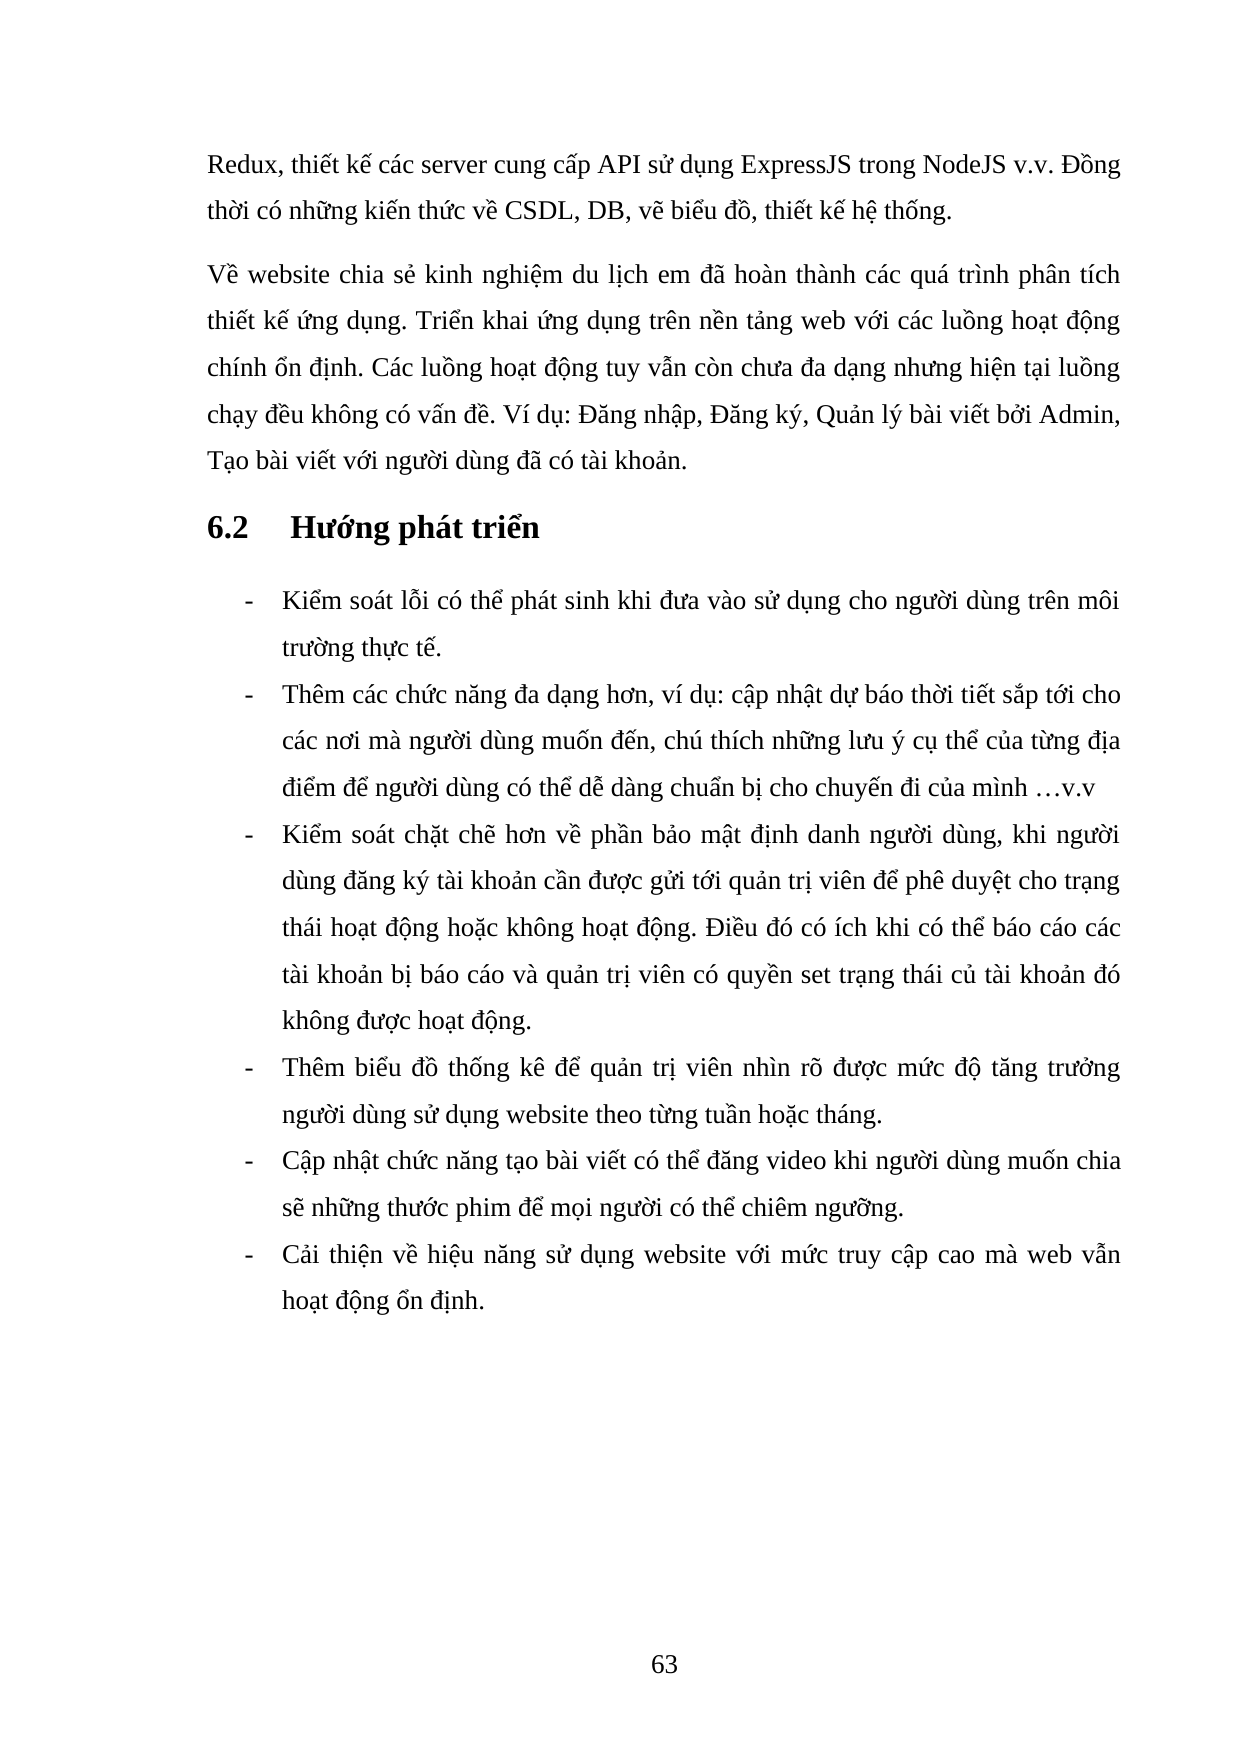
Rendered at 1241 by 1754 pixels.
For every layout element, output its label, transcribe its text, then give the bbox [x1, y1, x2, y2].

list Hướng phát triển [207, 508, 1122, 546]
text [207, 148, 1122, 226]
list Thêm các chức năng đa dạng hơn, ví dụ: cập nhật dự báo thời tiết sắp tới cho các nơi mà người dùng muốn đến, chú thích những lưu ý cụ thể của từng địa điểm để người dùng có thể dễ dàng chuẩn bị cho chuyến đi của mình …v.v [244, 678, 1122, 802]
list Cập nhật chức năng tạo bài viết có thể đăng video khi người dùng muốn chia sẽ những thước phim để mọi người có thể chiêm ngưỡng. [244, 1144, 1122, 1222]
list Thêm biểu đồ thống kê để quản trị viên nhìn rõ được mức độ tăng trưởng người dùng sử dụng website theo từng tuần hoặc tháng. [244, 1051, 1122, 1129]
list Kiểm soát lỗi có thể phát sinh khi đưa vào sử dụng cho người dùng trên môi trường thực tế. [244, 584, 1122, 662]
list Kiểm soát chặt chẽ hơn về phần bảo mật định danh người dùng, khi người dùng đăng ký tài khoản cần được gửi tới quản trị viên để phê duyệt cho trạng thái hoạt động hoặc không hoạt động. Điều đó có ích khi có thể báo cáo các tài khoản bị báo cáo và quản trị viên có quyền set trạng thái củ tài khoản đó không được hoạt động. [244, 818, 1122, 1036]
text Về website chia sẻ kinh nghiệm du lịch em đã hoàn thành các quá trình phân tích thiết kế ứng dụng. Triển khai ứng dụng trên nền tảng web với các luồng hoạt động chính ổn định. Các luồng hoạt động tuy vẫn còn chưa đa dạng nhưng hiện tại luồng chạy đều không có vấn đề. Ví dụ: Đăng nhập, Đăng ký, Quản lý bài viết bởi Admin, Tạo bài viết với người dùng đã có tài khoản. [207, 258, 1122, 476]
list Cải thiện về hiệu năng sử dụng website với mức truy cập cao mà web vẫn hoạt động ổn định. [244, 1238, 1122, 1316]
